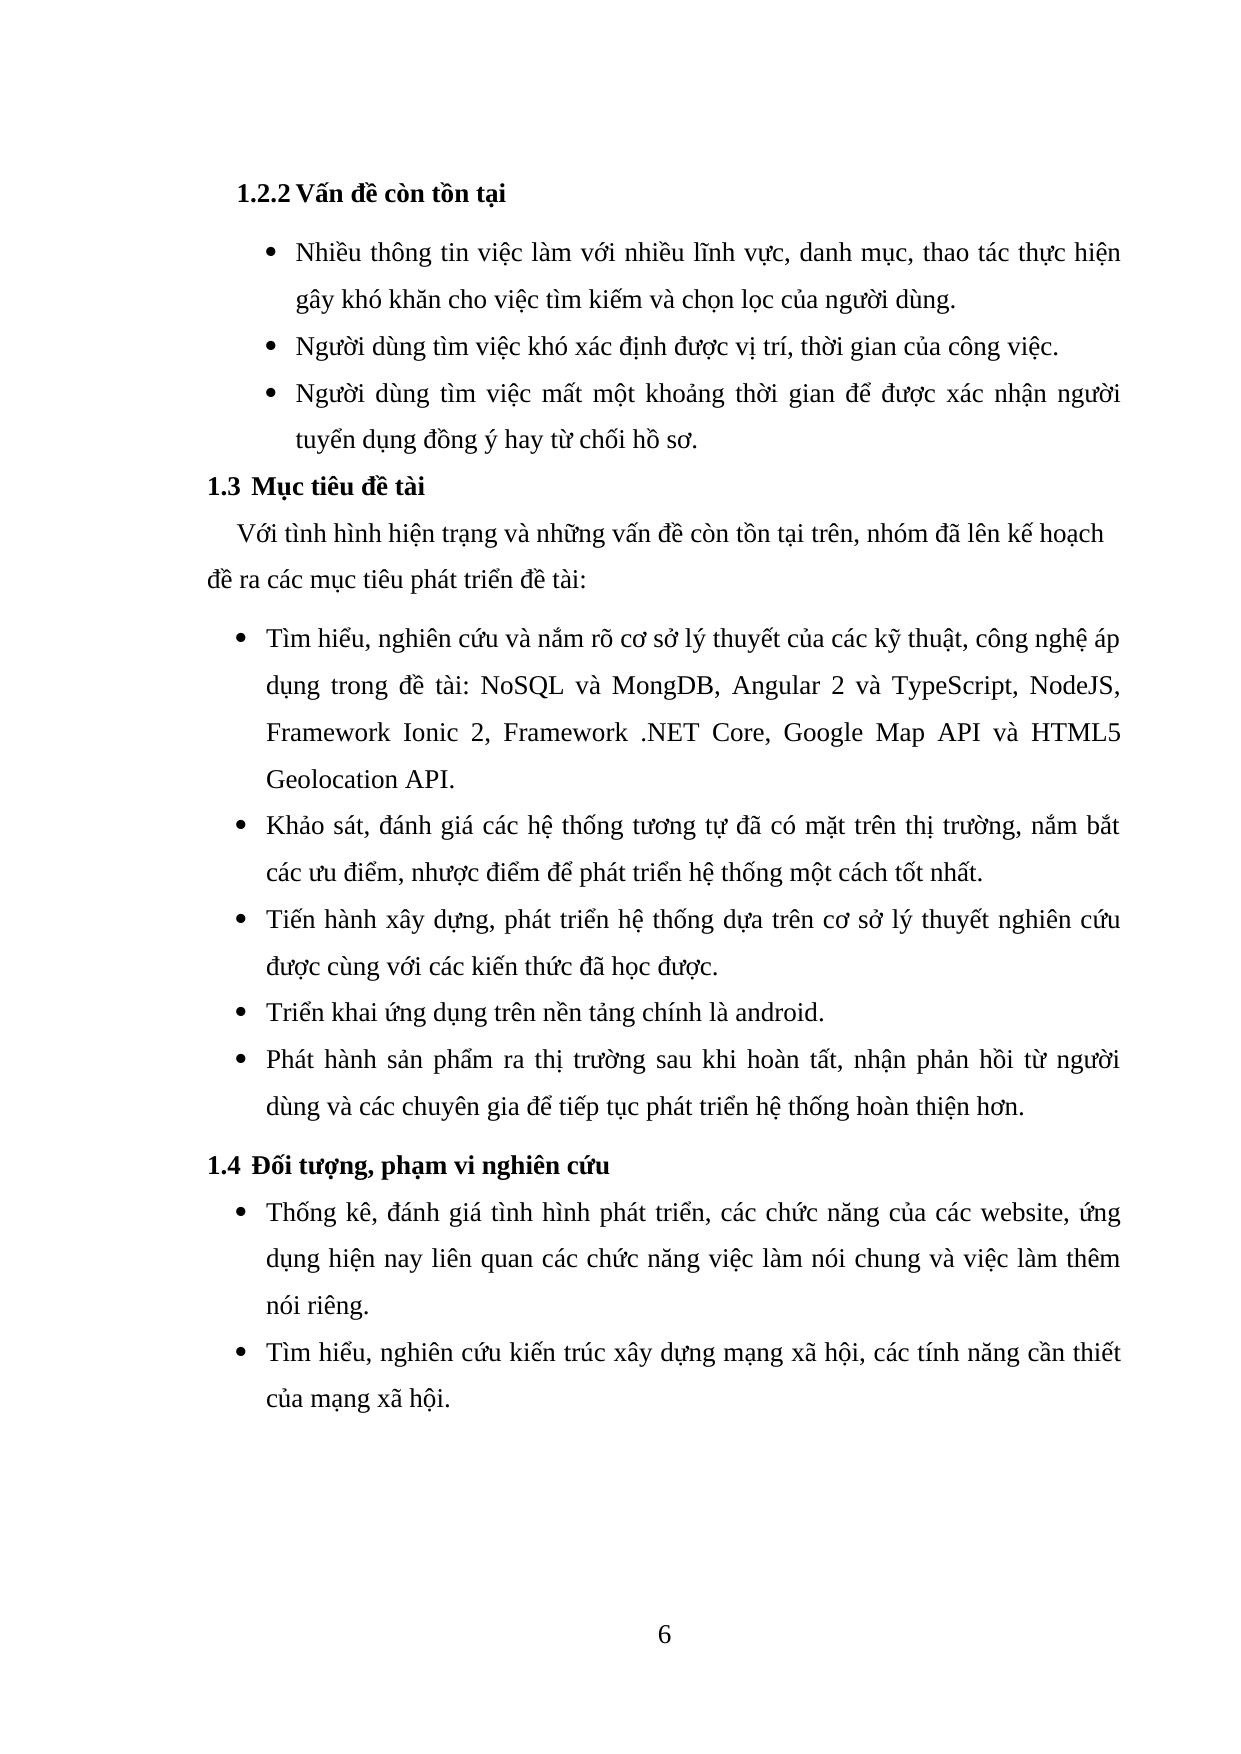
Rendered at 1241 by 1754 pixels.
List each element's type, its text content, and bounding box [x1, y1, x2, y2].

text Với tình hình hiện trạng và những vấn đề còn tồn tại trên, nhóm đã lên kế hoạch đề ra các mục tiêu phát triển đề tài: [207, 517, 1122, 594]
subtitle Đối tượng, phạm vi nghiên cứu [207, 1149, 1122, 1180]
list Nhiều thông tin việc làm với nhiều lĩnh vực, danh mục, thao tác thực hiện gây khó khăn cho việc tìm kiếm và chọn lọc của người dùng. [266, 236, 1122, 314]
list Tìm hiểu, nghiên cứu kiến trúc xây dựng mạng xã hội, các tính năng cần thiết của mạng xã hội. [236, 1336, 1122, 1414]
subtitle Vấn đề còn tồn tại [236, 177, 1122, 208]
list Triển khai ứng dụng trên nền tảng chính là android. [236, 996, 1122, 1027]
list Tìm hiểu, nghiên cứu và nắm rõ cơ sở lý thuyết của các kỹ thuật, công nghệ áp dụng trong đề tài: NoSQL và MongDB, Angular 2 và TypeScript, NodeJS, Framework Ionic 2, Framework .NET Core, Google Map API và HTML5 Geolocation API. [236, 623, 1122, 794]
list Tiến hành xây dựng, phát triển hệ thống dựa trên cơ sở lý thuyết nghiên cứu được cùng với các kiến thức đã học được. [236, 903, 1122, 981]
list Khảo sát, đánh giá các hệ thống tương tự đã có mặt trên thị trường, nắm bắt các ưu điểm, nhược điểm để phát triển hệ thống một cách tốt nhất. [236, 809, 1122, 887]
list Người dùng tìm việc khó xác định được vị trí, thời gian của công việc. [266, 330, 1122, 361]
list Phát hành sản phẩm ra thị trường sau khi hoàn tất, nhận phản hồi từ người dùng và các chuyên gia để tiếp tục phát triển hệ thống hoàn thiện hơn. [236, 1043, 1122, 1121]
subtitle Mục tiêu đề tài [207, 470, 1122, 501]
list Thống kê, đánh giá tình hình phát triển, các chức năng của các website, ứng dụng hiện nay liên quan các chức năng việc làm nói chung và việc làm thêm nói riêng. [236, 1196, 1122, 1320]
list Người dùng tìm việc mất một khoảng thời gian để được xác nhận người tuyển dụng đồng ý hay từ chối hồ sơ. [266, 377, 1122, 454]
